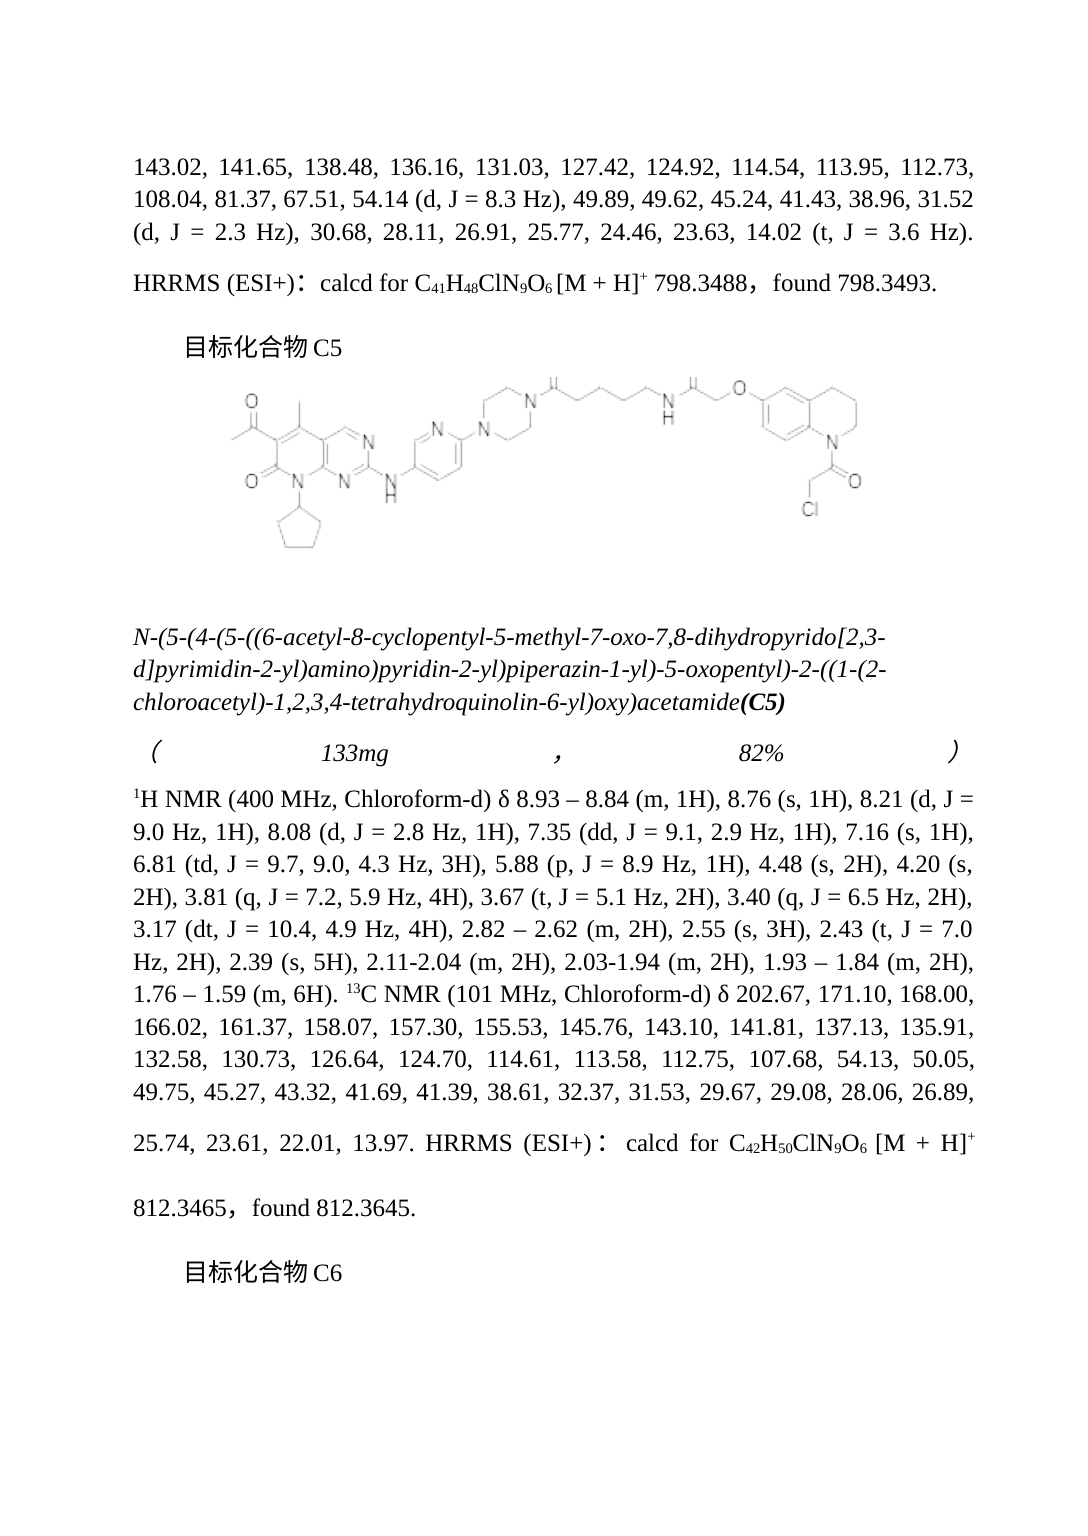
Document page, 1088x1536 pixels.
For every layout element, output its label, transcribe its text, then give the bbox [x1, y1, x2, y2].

text N-(5-(4-(5-((6-acetyl-8-cyclopentyl-5-methyl-7-oxo-7,8-dihydropyrido[2,3-d]pyrimidin-2-yl)amino)pyridin-2-yl)piperazin-1-yl)-5-oxopentyl)-2-((1-(2-chloroacetyl)-1,2,3,4-tetrahydroquinolin-6-yl)oxy)acetamide(C5)（133mg，82%） [133, 620, 975, 783]
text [133, 150, 975, 313]
text 目标化合物C6 [133, 1238, 975, 1303]
text 目标化合物C5 [133, 313, 975, 378]
text 1H NMR (400 MHz, Chloroform-d) δ 8.93 – 8.84 (m, 1H), 8.76 (s, 1H), 8.21 (d, J = 9.0 Hz, 1H), 8.08 (d, J = 2.8 Hz, 1H), 7.35 (dd, J = 9.1, 2.9 Hz, 1H), 7.16 (s, 1H), 6.81 (td, J = 9.7, 9.0, 4.3 Hz, 3H), 5.88 (p, J = 8.9 Hz, 1H), 4.48 (s, 2H), 4.20 (s, 2H), 3.81 (q, J = 7.2, 5.9 Hz, 4H), 3.67 (t, J = 5.1 Hz, 2H), 3.40 (q, J = 6.5 Hz, 2H), 3.17 (dt, J = 10.4, 4.9 Hz, 4H), 2.82 – 2.62 (m, 2H), 2.55 (s, 3H), 2.43 (t, J = 7.0 Hz, 2H), 2.39 (s, 5H), 2.11-2.04 (m, 2H), 2.03-1.94 (m, 2H), 1.93 – 1.84 (m, 2H), 1.76 – 1.59 (m, 6H). 13C NMR (101 MHz, Chloroform-d) δ 202.67, 171.10, 168.00, 166.02, 161.37, 158.07, 157.30, 155.53, 145.76, 143.10, 141.81, 137.13, 135.91, 132.58, 130.73, 126.64, 124.70, 114.61, 113.58, 112.75, 107.68, 54.13, 50.05, 49.75, 45.27, 43.32, 41.69, 41.39, 38.61, 32.37, 31.53, 29.67, 29.08, 28.06, 26.89, 25.74, 23.61, 22.01, 13.97. HRRMS (ESI+)：calcd for C42H50ClN9O6 [M + H]+ 812.3465，found 812.3645. [133, 783, 975, 1238]
